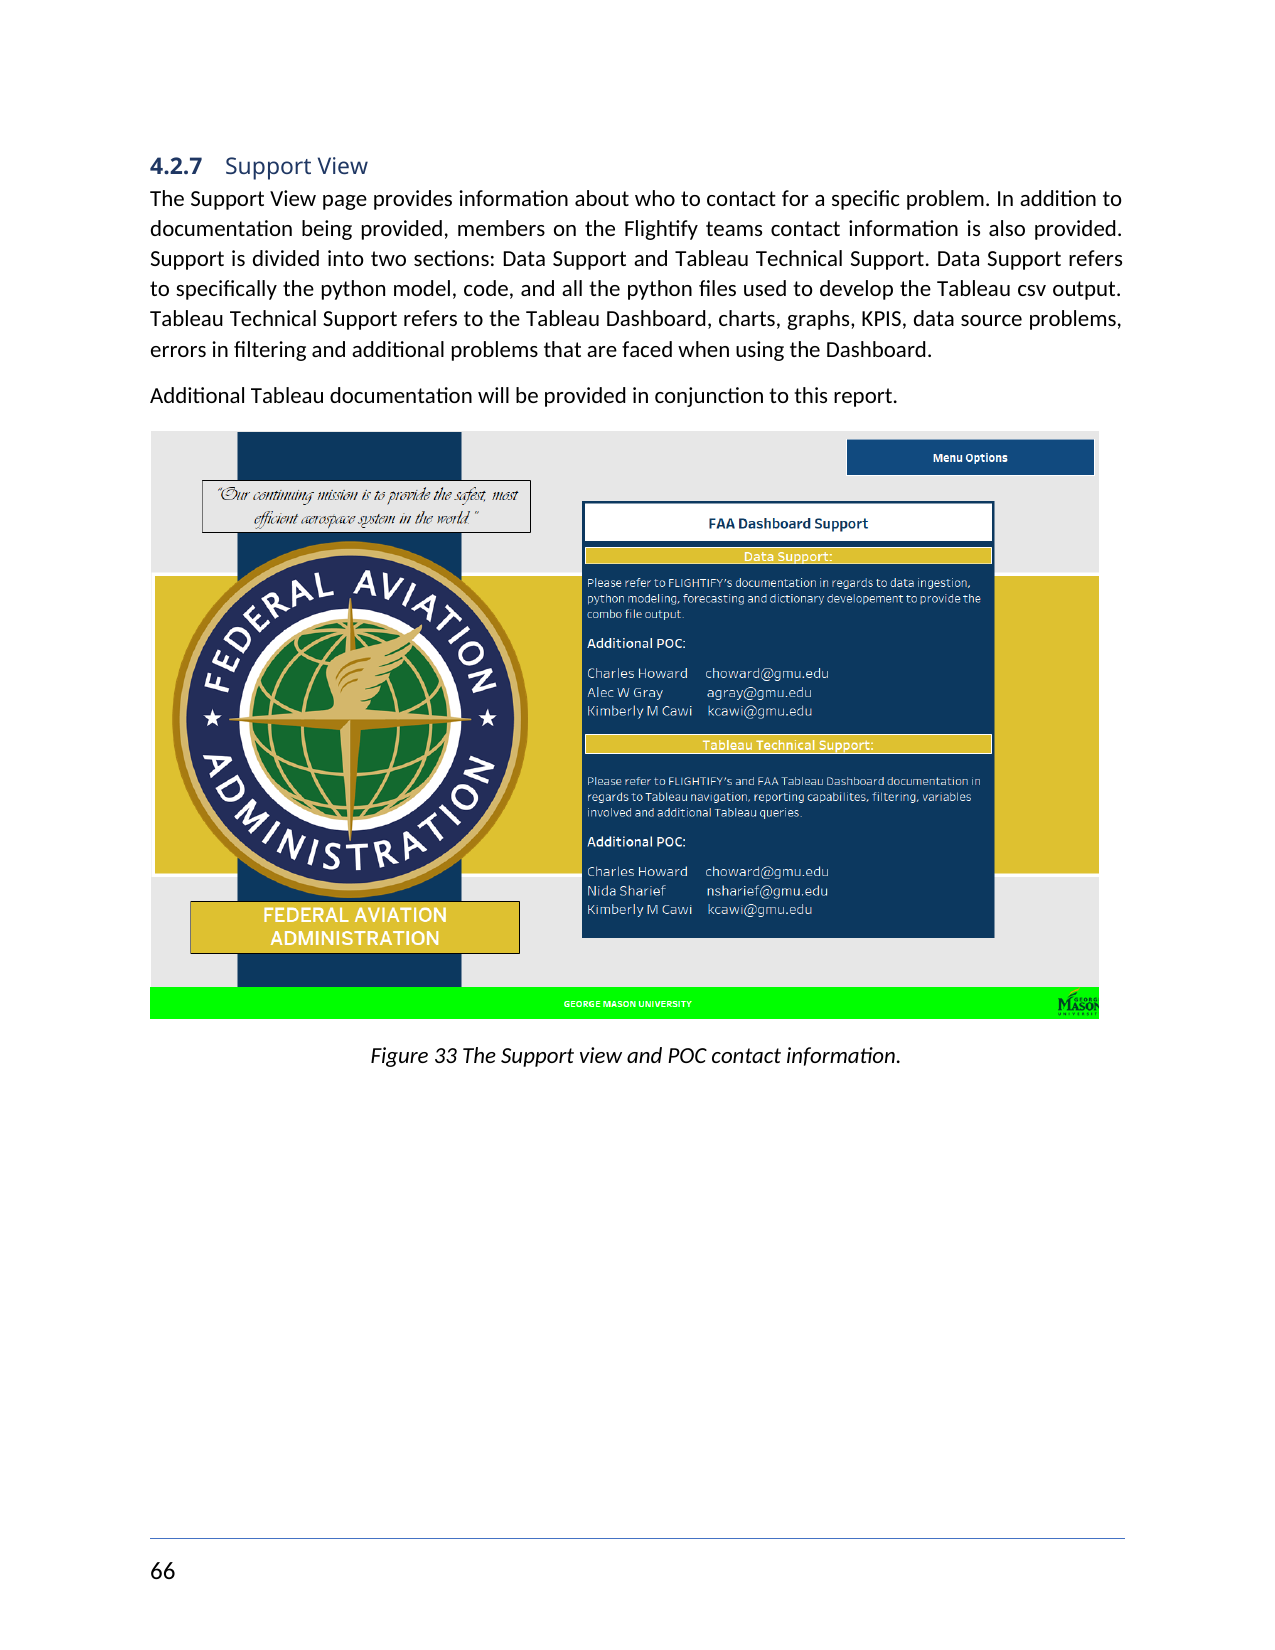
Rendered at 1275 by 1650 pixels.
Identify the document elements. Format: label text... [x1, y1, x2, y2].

text Figure 33 The Support view and POC contact information. [150, 1041, 1125, 1069]
text The Support View page provides information about who to contact for a specific problem. In addition to documentation being provided, members on the Flightify teams contact information is also provided. Support is divided into two sections: Data Support and Tableau Technical Support. Data Support refers to specifically the python model, code, and all the python files used to develop the Tableau csv output. Tableau Technical Support refers to the Tableau Dashboard, charts, graphs, KPIS, data source problems, errors in filtering and additional problems that are faced when using the Dashboard. [150, 184, 1125, 363]
text Additional Tableau documentation will be provided in conjunction to this report. [150, 382, 1125, 410]
picture [150, 428, 1099, 1023]
subtitle Support View [150, 150, 1125, 181]
